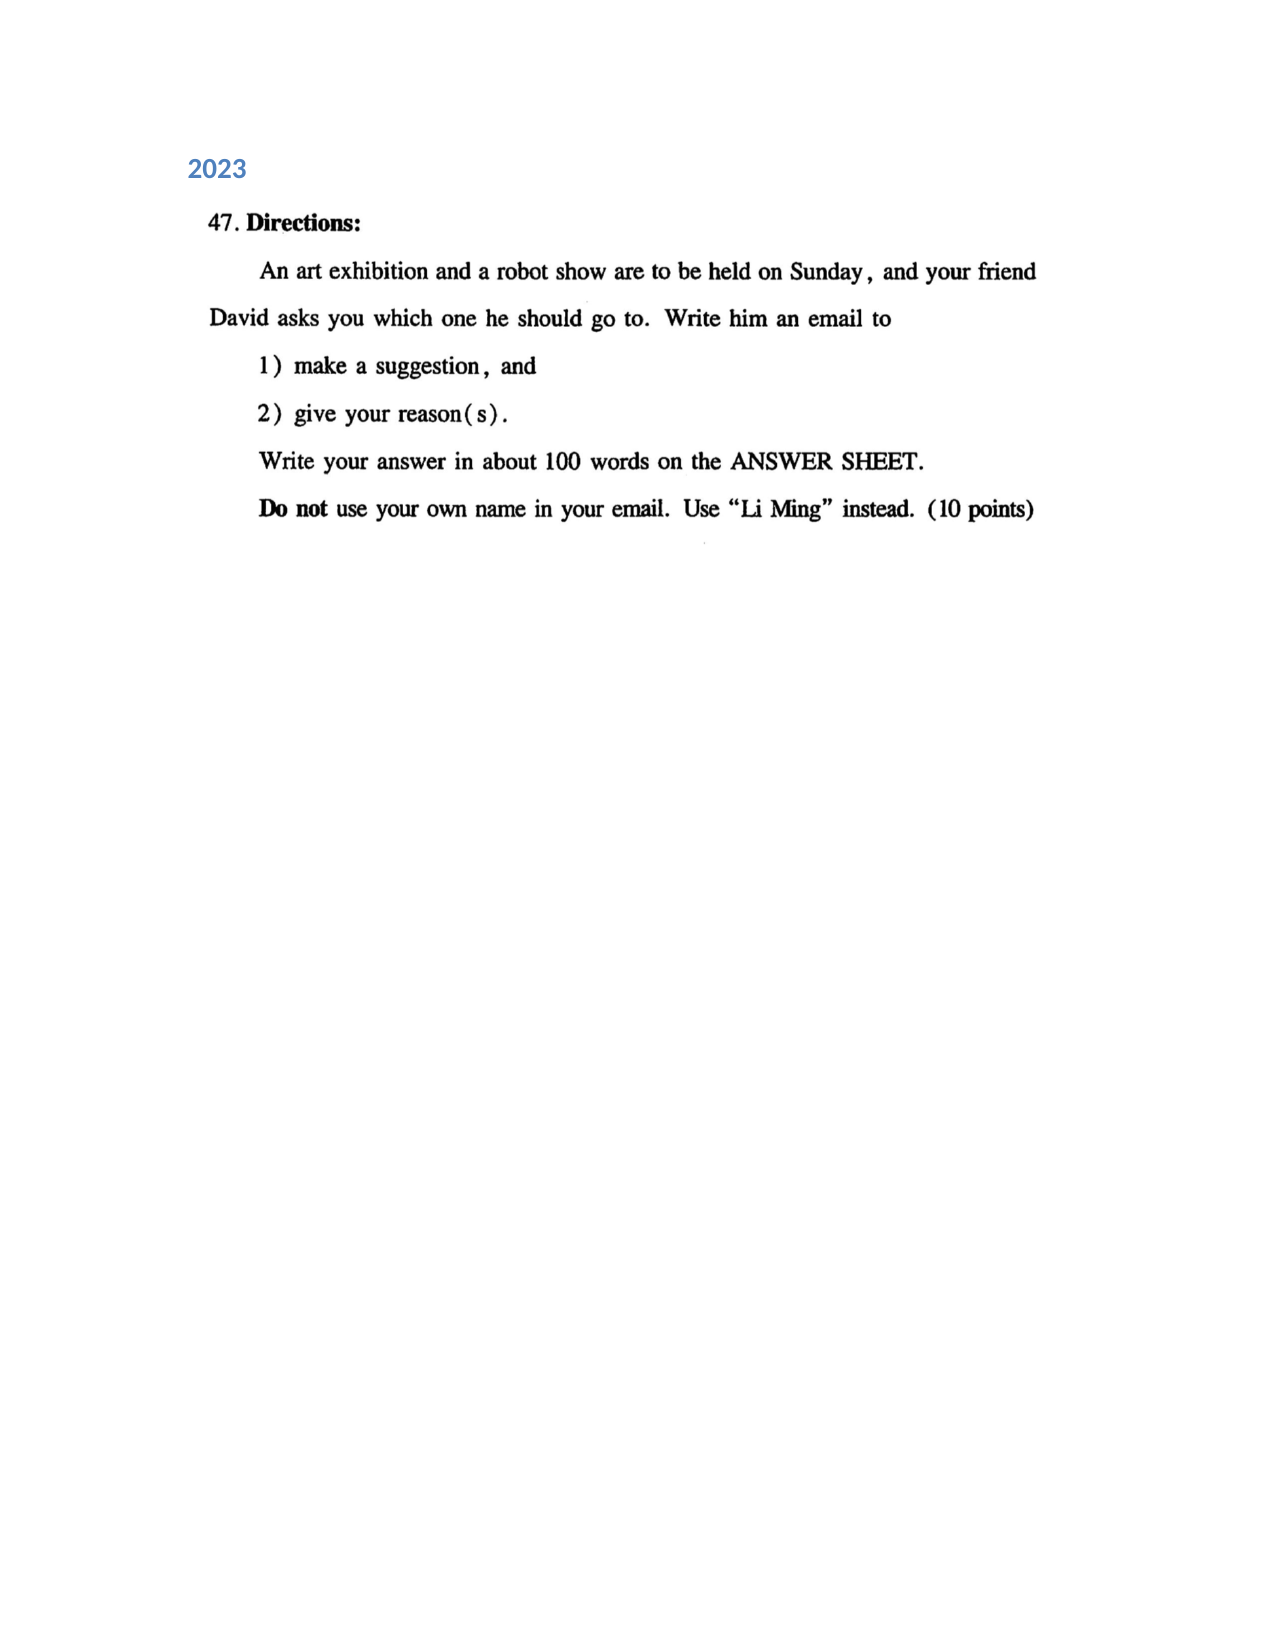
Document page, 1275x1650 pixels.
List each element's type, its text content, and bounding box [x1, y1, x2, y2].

picture [187, 204, 1063, 545]
subtitle 2023 [187, 150, 1087, 186]
